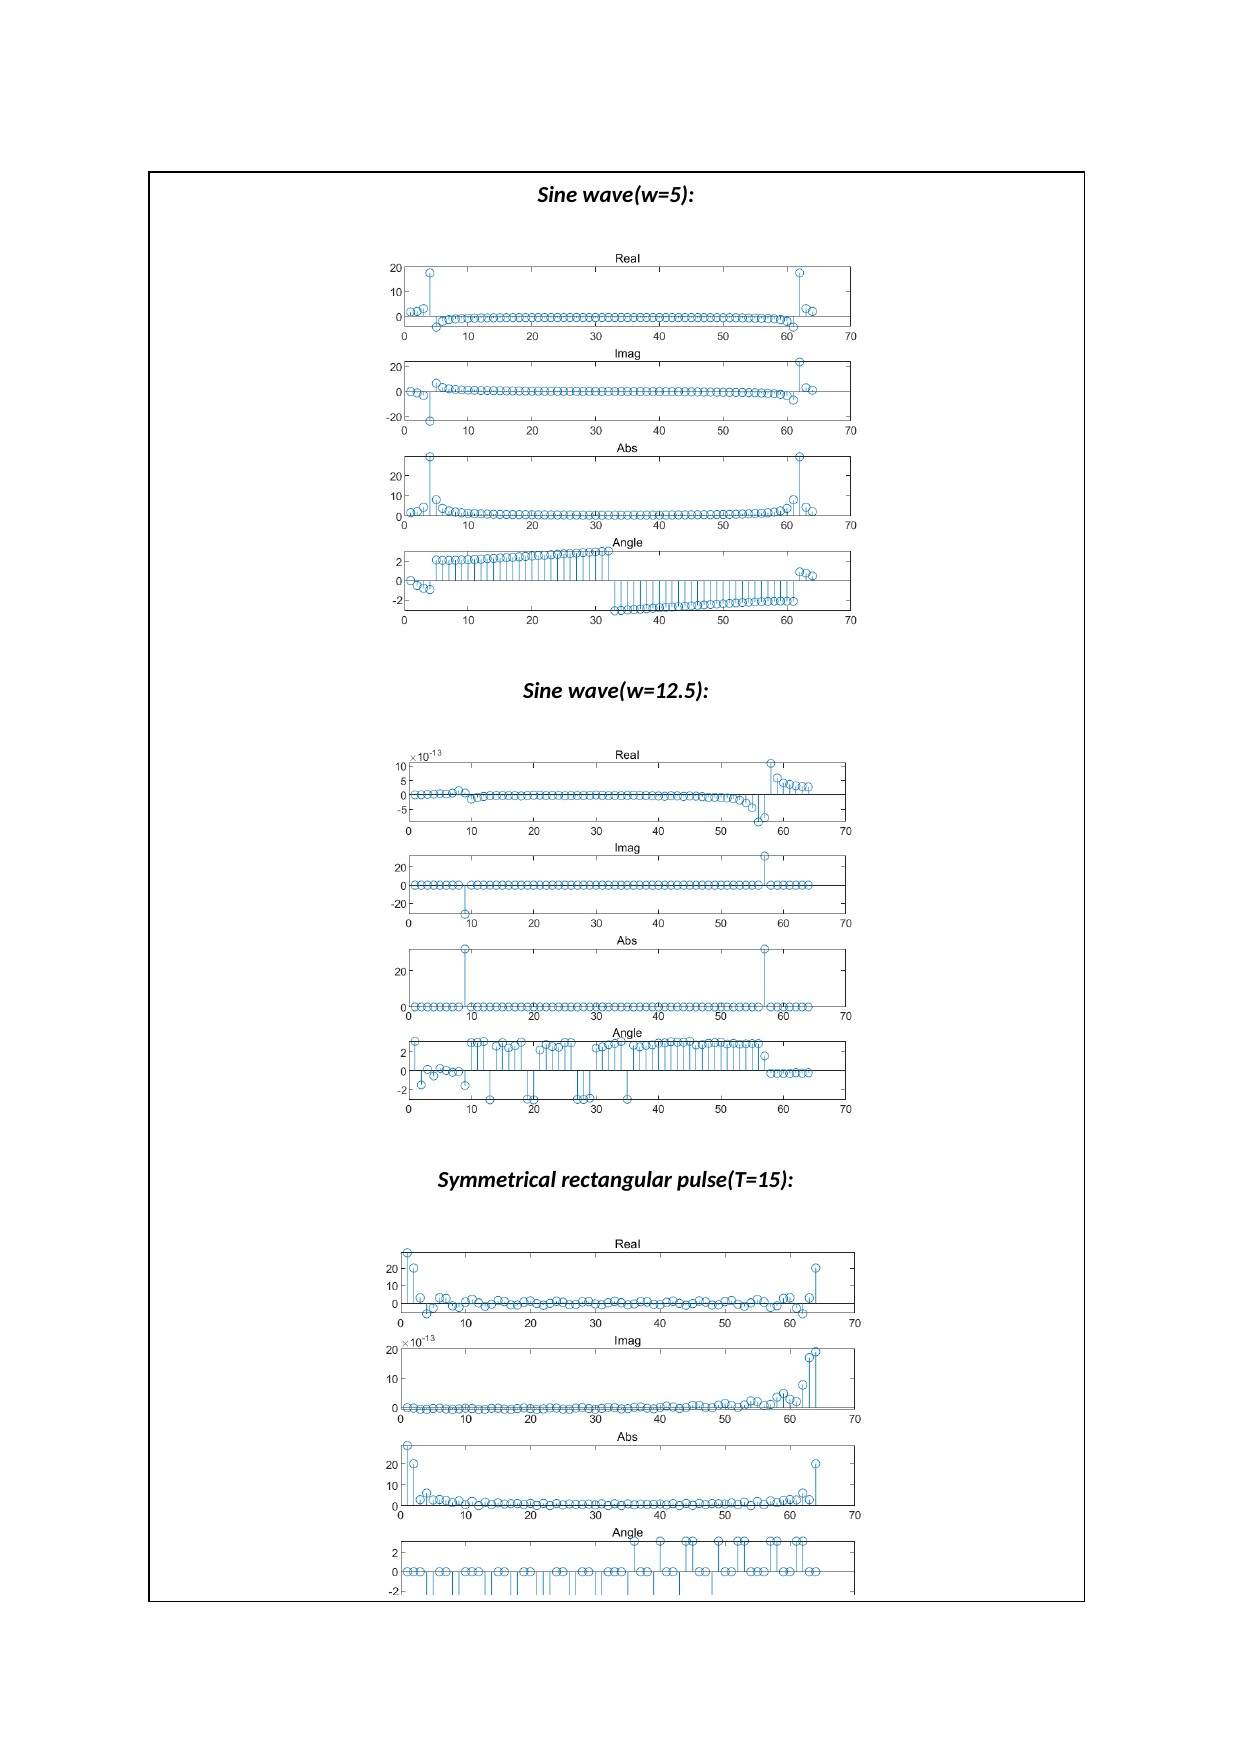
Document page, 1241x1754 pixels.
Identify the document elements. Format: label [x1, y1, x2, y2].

picture [329, 226, 905, 658]
picture [324, 1211, 910, 1595]
picture [335, 723, 899, 1146]
